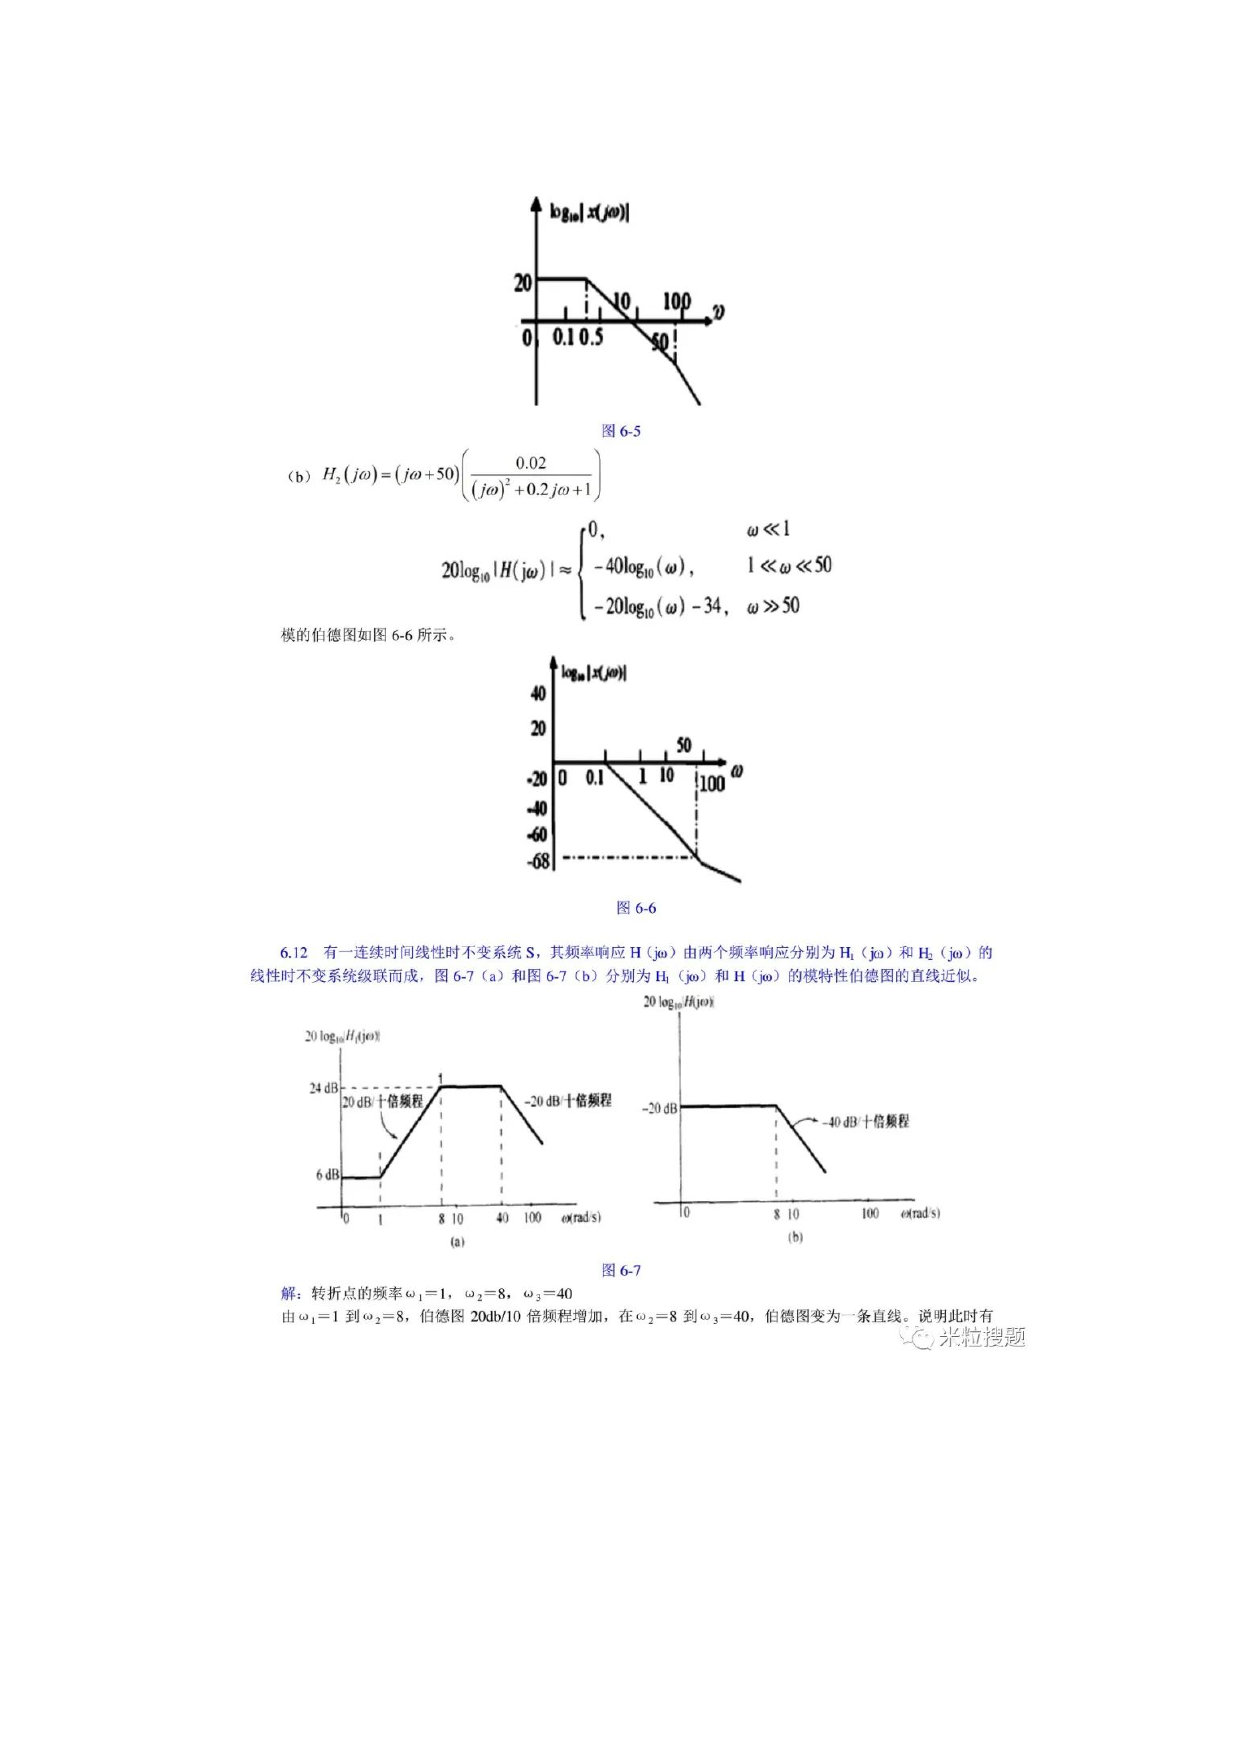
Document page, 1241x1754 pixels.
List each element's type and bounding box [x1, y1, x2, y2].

picture [187, 152, 1053, 1375]
